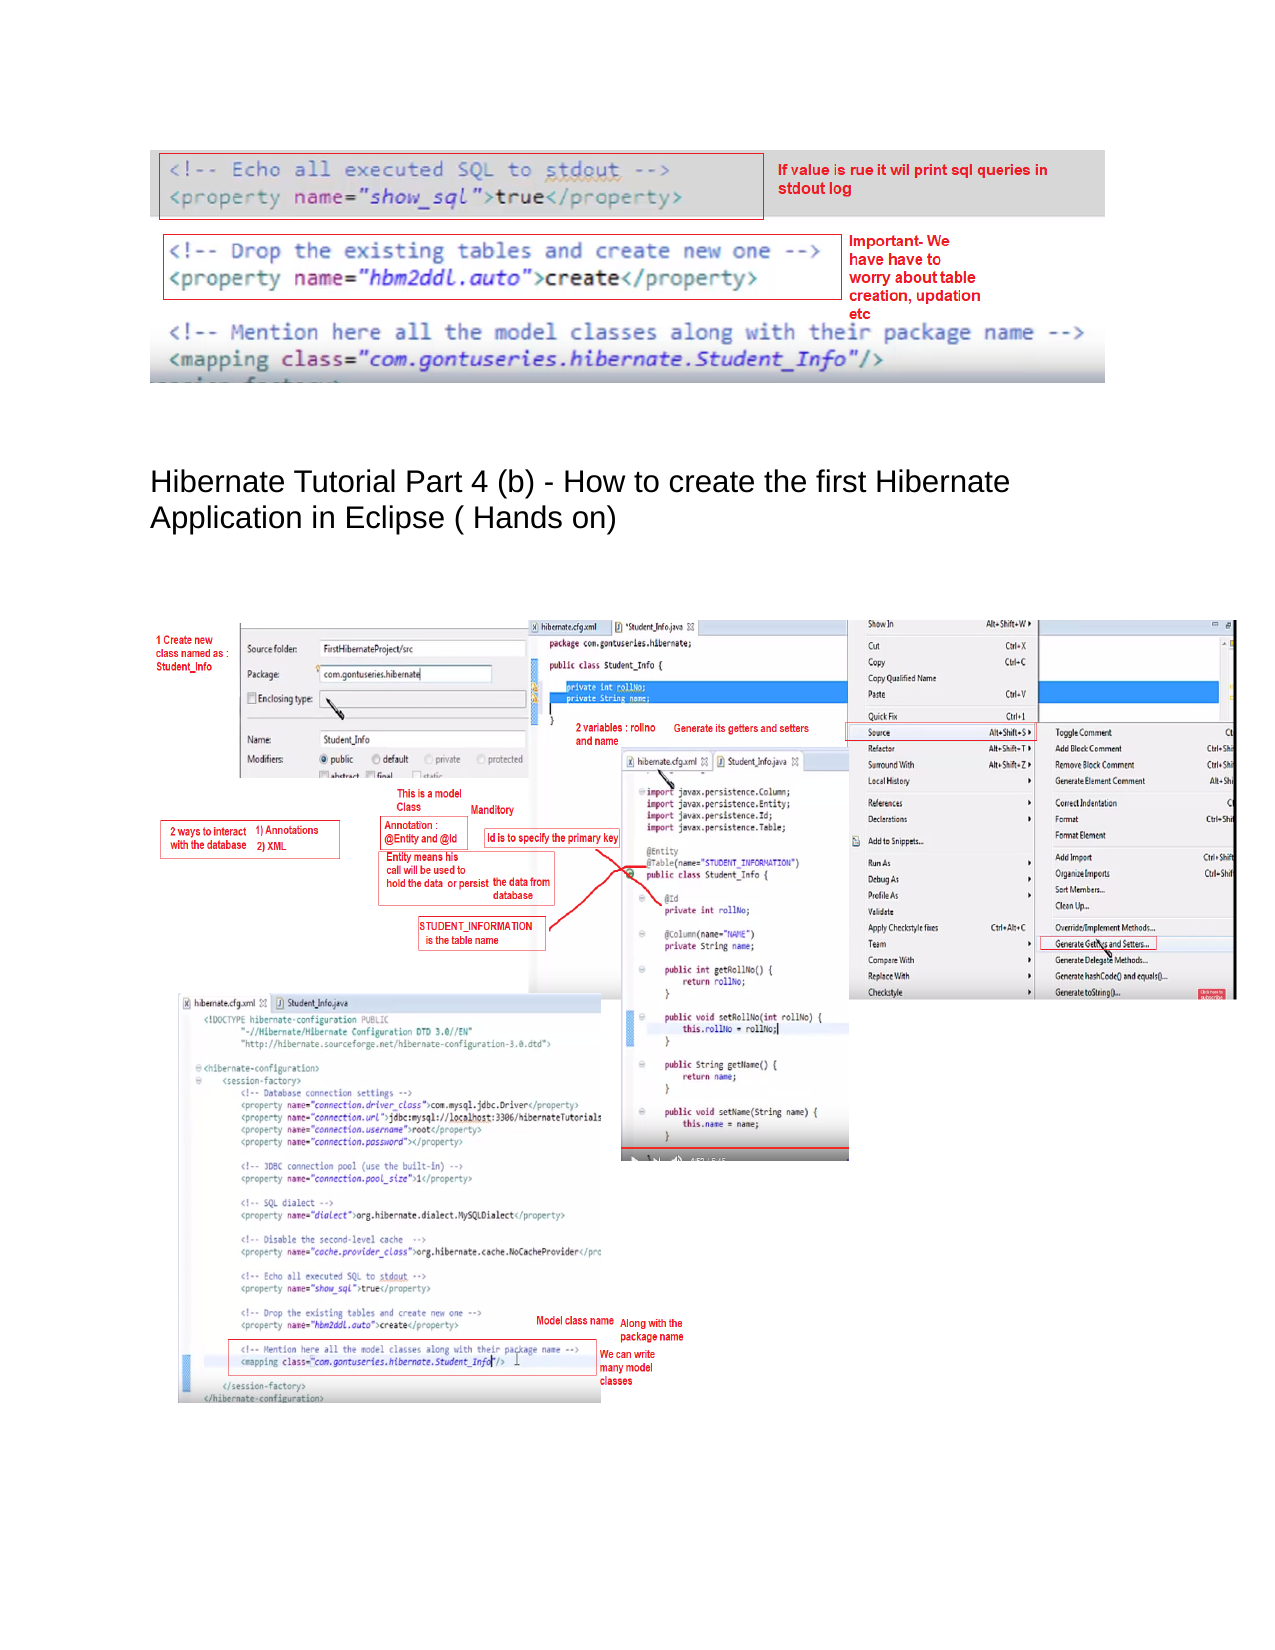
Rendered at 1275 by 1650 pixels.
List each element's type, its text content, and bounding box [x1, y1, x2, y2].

text Hibernate Tutorial Part 4 (b) - How to create the first Hibernate Application in Eclipse ( Hands on) [150, 463, 1125, 535]
picture [150, 150, 1125, 389]
picture [150, 619, 1240, 1437]
